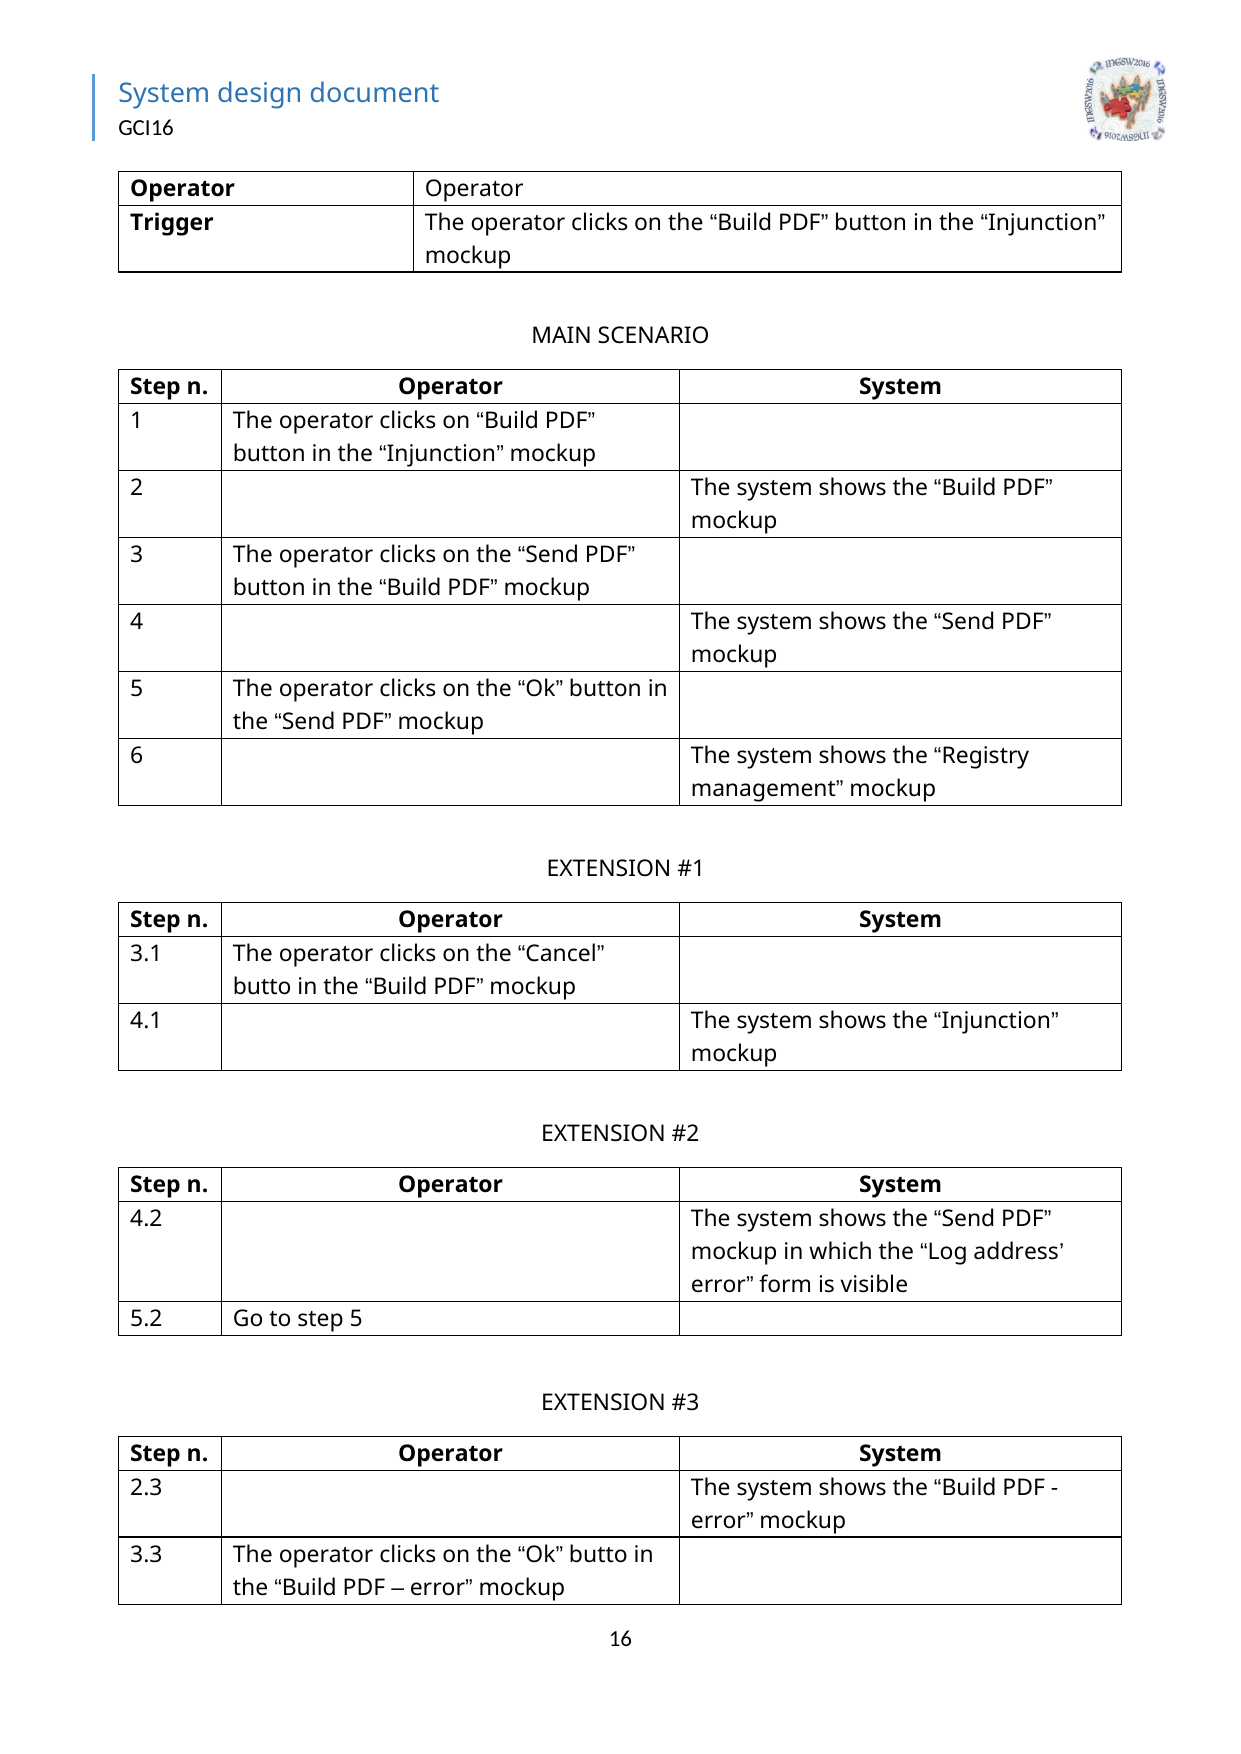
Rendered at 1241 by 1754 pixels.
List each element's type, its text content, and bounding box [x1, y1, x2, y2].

table_cell [222, 1202, 679, 1301]
table_cell Trigger [119, 206, 413, 271]
table_cell Go to step 5 [222, 1302, 679, 1335]
table_cell 2 [119, 471, 221, 537]
table_cell 4.1 [119, 1004, 221, 1070]
picture [1076, 55, 1171, 149]
table_header Operator [222, 1437, 679, 1469]
table_cell The system shows the “Build PDF” mockup [680, 471, 1121, 537]
table_header Step n. [119, 370, 221, 403]
table_header Step n. [119, 903, 221, 936]
table_header System [680, 370, 1121, 403]
table_cell 3.3 [119, 1538, 221, 1603]
table_cell The system shows the “Send PDF” mockup [680, 605, 1121, 671]
table_cell The operator clicks on the “Ok” butto in the “Build PDF – error” mockup [222, 1538, 679, 1603]
table_header Step n. [119, 1437, 221, 1469]
table_cell The operator clicks on the “Build PDF” button in the “Injunction” mockup [414, 206, 1121, 271]
table_header Step n. [119, 1168, 221, 1201]
table_header System [680, 1437, 1121, 1469]
table_cell 4.2 [119, 1202, 221, 1301]
table_cell The system shows the “Send PDF” mockup in which the “Log address’ error” form is visible [680, 1202, 1121, 1301]
table_cell The operator clicks on the “Send PDF” button in the “Build PDF” mockup [222, 538, 679, 604]
table_cell 3 [119, 538, 221, 604]
table_cell [222, 1004, 679, 1070]
table_header System [680, 1168, 1121, 1201]
text EXTENSION #3 [118, 1386, 1122, 1417]
table_cell The operator clicks on the “Cancel” butto in the “Build PDF” mockup [222, 937, 679, 1003]
table_header System [680, 903, 1121, 936]
table_cell 6 [119, 739, 221, 804]
table_cell The system shows the “Build PDF - error” mockup [680, 1471, 1121, 1536]
table_cell The operator clicks on the “Ok” button in the “Send PDF” mockup [222, 672, 679, 738]
table_cell Operator [414, 172, 1121, 204]
table_cell [222, 739, 679, 804]
table_cell [680, 672, 1121, 738]
table_cell [680, 937, 1121, 1003]
table_cell 5.2 [119, 1302, 221, 1335]
table_cell [680, 538, 1121, 604]
table_cell 3.1 [119, 937, 221, 1003]
table_header Operator [222, 1168, 679, 1201]
table_header Operator [222, 903, 679, 936]
table_cell [680, 1538, 1121, 1603]
table_cell The operator clicks on “Build PDF” button in the “Injunction” mockup [222, 404, 679, 470]
text EXTENSION #1 [118, 852, 1122, 883]
text MAIN SCENARIO [118, 319, 1122, 350]
table_cell The system shows the “Registry management” mockup [680, 739, 1121, 804]
table_header Operator [222, 370, 679, 403]
table_cell 4 [119, 605, 221, 671]
table_cell 5 [119, 672, 221, 738]
table_cell [222, 1471, 679, 1536]
table_cell Operator [119, 172, 413, 204]
text EXTENSION #2 [118, 1117, 1122, 1149]
table_cell 1 [119, 404, 221, 470]
table_cell 2.3 [119, 1471, 221, 1536]
table_cell [680, 404, 1121, 470]
table_cell [222, 471, 679, 537]
table_cell [222, 605, 679, 671]
table_cell The system shows the “Injunction” mockup [680, 1004, 1121, 1070]
table_cell [680, 1302, 1121, 1335]
